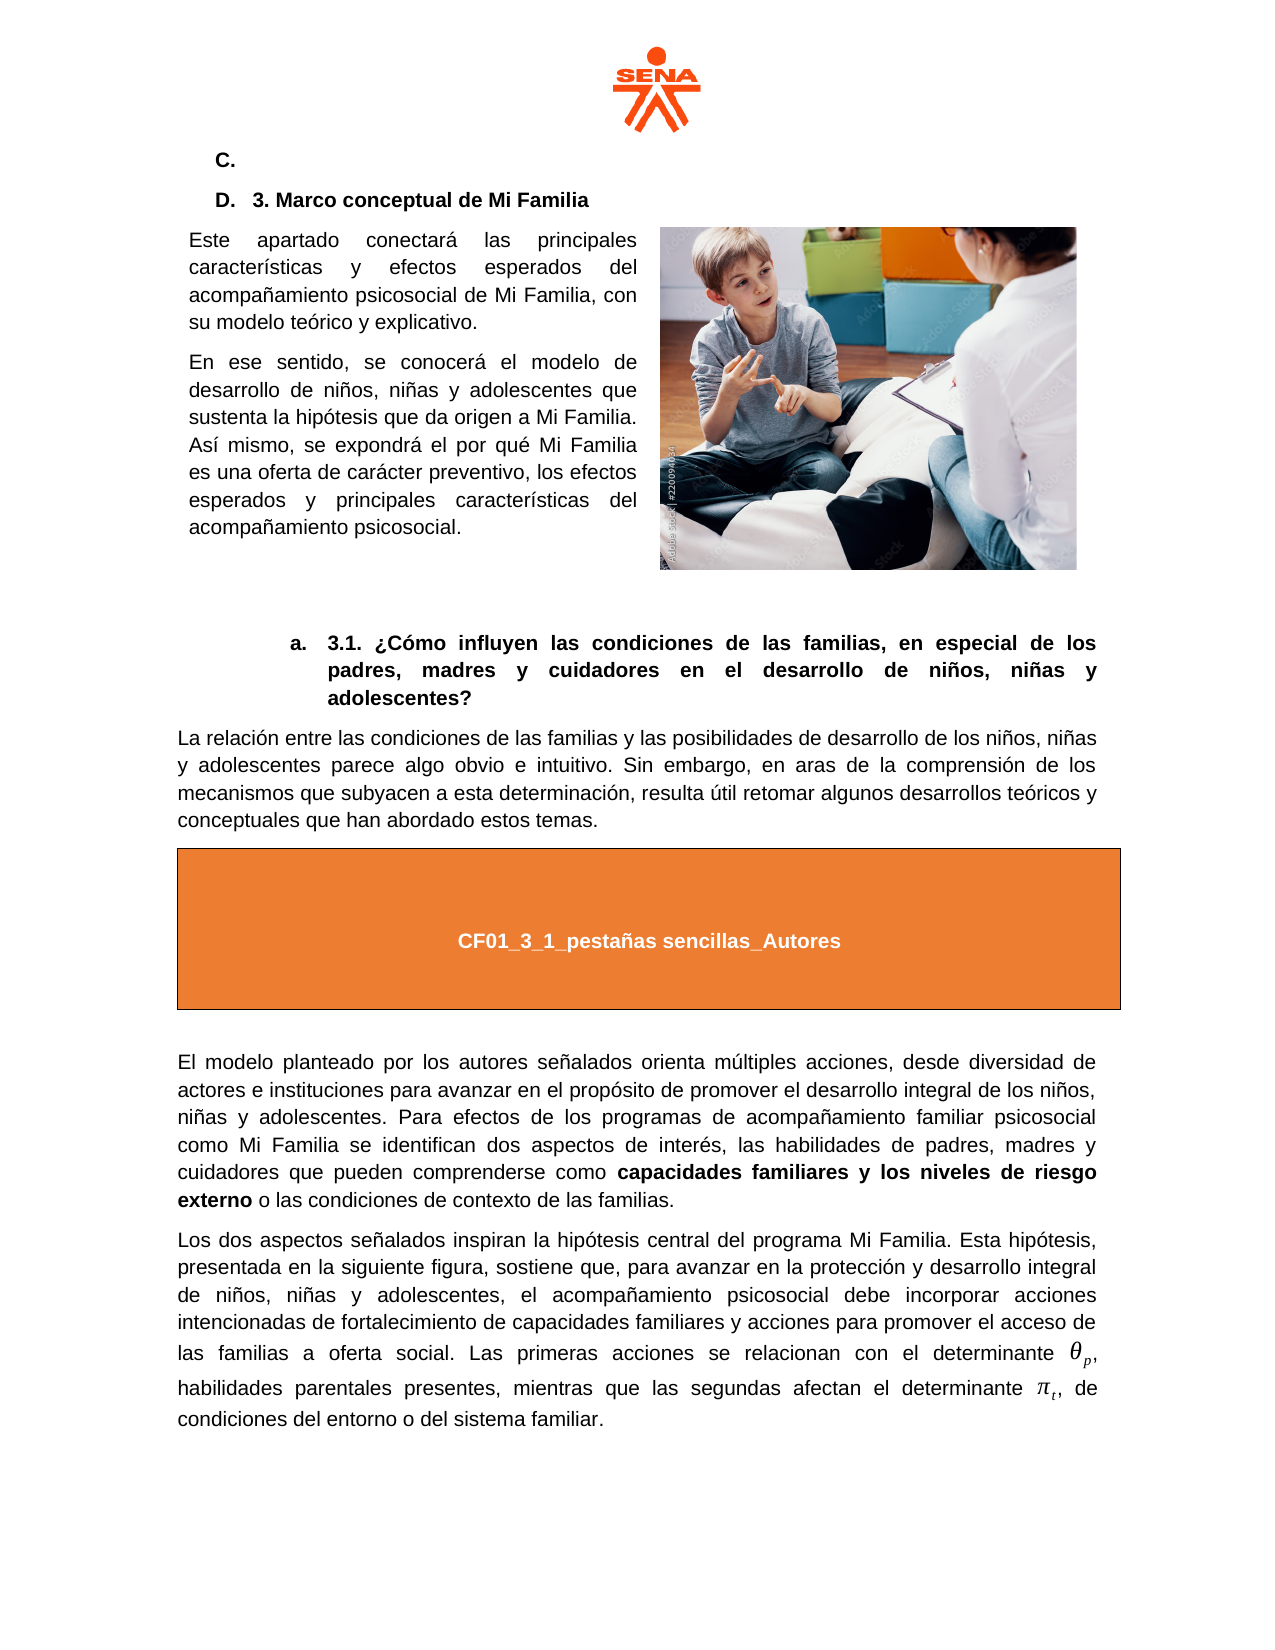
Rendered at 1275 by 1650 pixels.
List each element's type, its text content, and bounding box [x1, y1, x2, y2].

table_header CF01_3_1_pestañas sencillas_Autores [178, 849, 1120, 1009]
subtitle 3. Marco conceptual de Mi Familia [215, 188, 1098, 212]
table_header [649, 228, 1120, 590]
table_header Este apartado conectará las principales características y efectos esperados del acompañamiento psicosocial de Mi Familia, con su modelo teórico y explicativo. En ese sentido, se conocerá el modelo de desarrollo de niños, niñas y adolescentes que sustenta la hipótesis que da origen a Mi Familia. Así mismo, se expondrá el por qué Mi Familia es una oferta de carácter preventivo, los efectos esperados y principales características del acompañamiento psicosocial. [177, 228, 649, 590]
subtitle 3.1. ¿Cómo influyen las condiciones de las familias, en especial de los padres, madres y cuidadores en el desarrollo de niños, niñas y adolescentes? [290, 630, 1098, 709]
picture [602, 43, 707, 137]
text Los dos aspectos señalados inspiran la hipótesis central del programa Mi Familia. Esta hipótesis, presentada en la siguiente figura, sostiene que, para avanzar en la protección y desarrollo integral de niños, niñas y adolescentes, el acompañamiento psicosocial debe incorporar acciones intencionadas de fortalecimiento de capacidades familiares y acciones para promover el acceso de las familias a oferta social. Las primeras acciones se relacionan con el determinante , habilidades parentales presentes, mientras que las segundas afectan el determinante , de condiciones del entorno o del sistema familiar. [177, 1227, 1098, 1431]
picture [660, 227, 1077, 570]
text El modelo planteado por los autores señalados orienta múltiples acciones, desde diversidad de actores e instituciones para avanzar en el propósito de promover el desarrollo integral de los niños, niñas y adolescentes. Para efectos de los programas de acompañamiento familiar psicosocial como Mi Familia se identifican dos aspectos de interés, las habilidades de padres, madres y cuidadores que pueden comprenderse como capacidades familiares y los niveles de riesgo externo o las condiciones de contexto de las familias. [177, 1050, 1098, 1211]
text La relación entre las condiciones de las familias y las posibilidades de desarrollo de los niños, niñas y adolescentes parece algo obvio e intuitivo. Sin embargo, en aras de la comprensión de los mecanismos que subyacen a esta determinación, resulta útil retomar algunos desarrollos teóricos y conceptuales que han abordado estos temas. [177, 725, 1098, 832]
